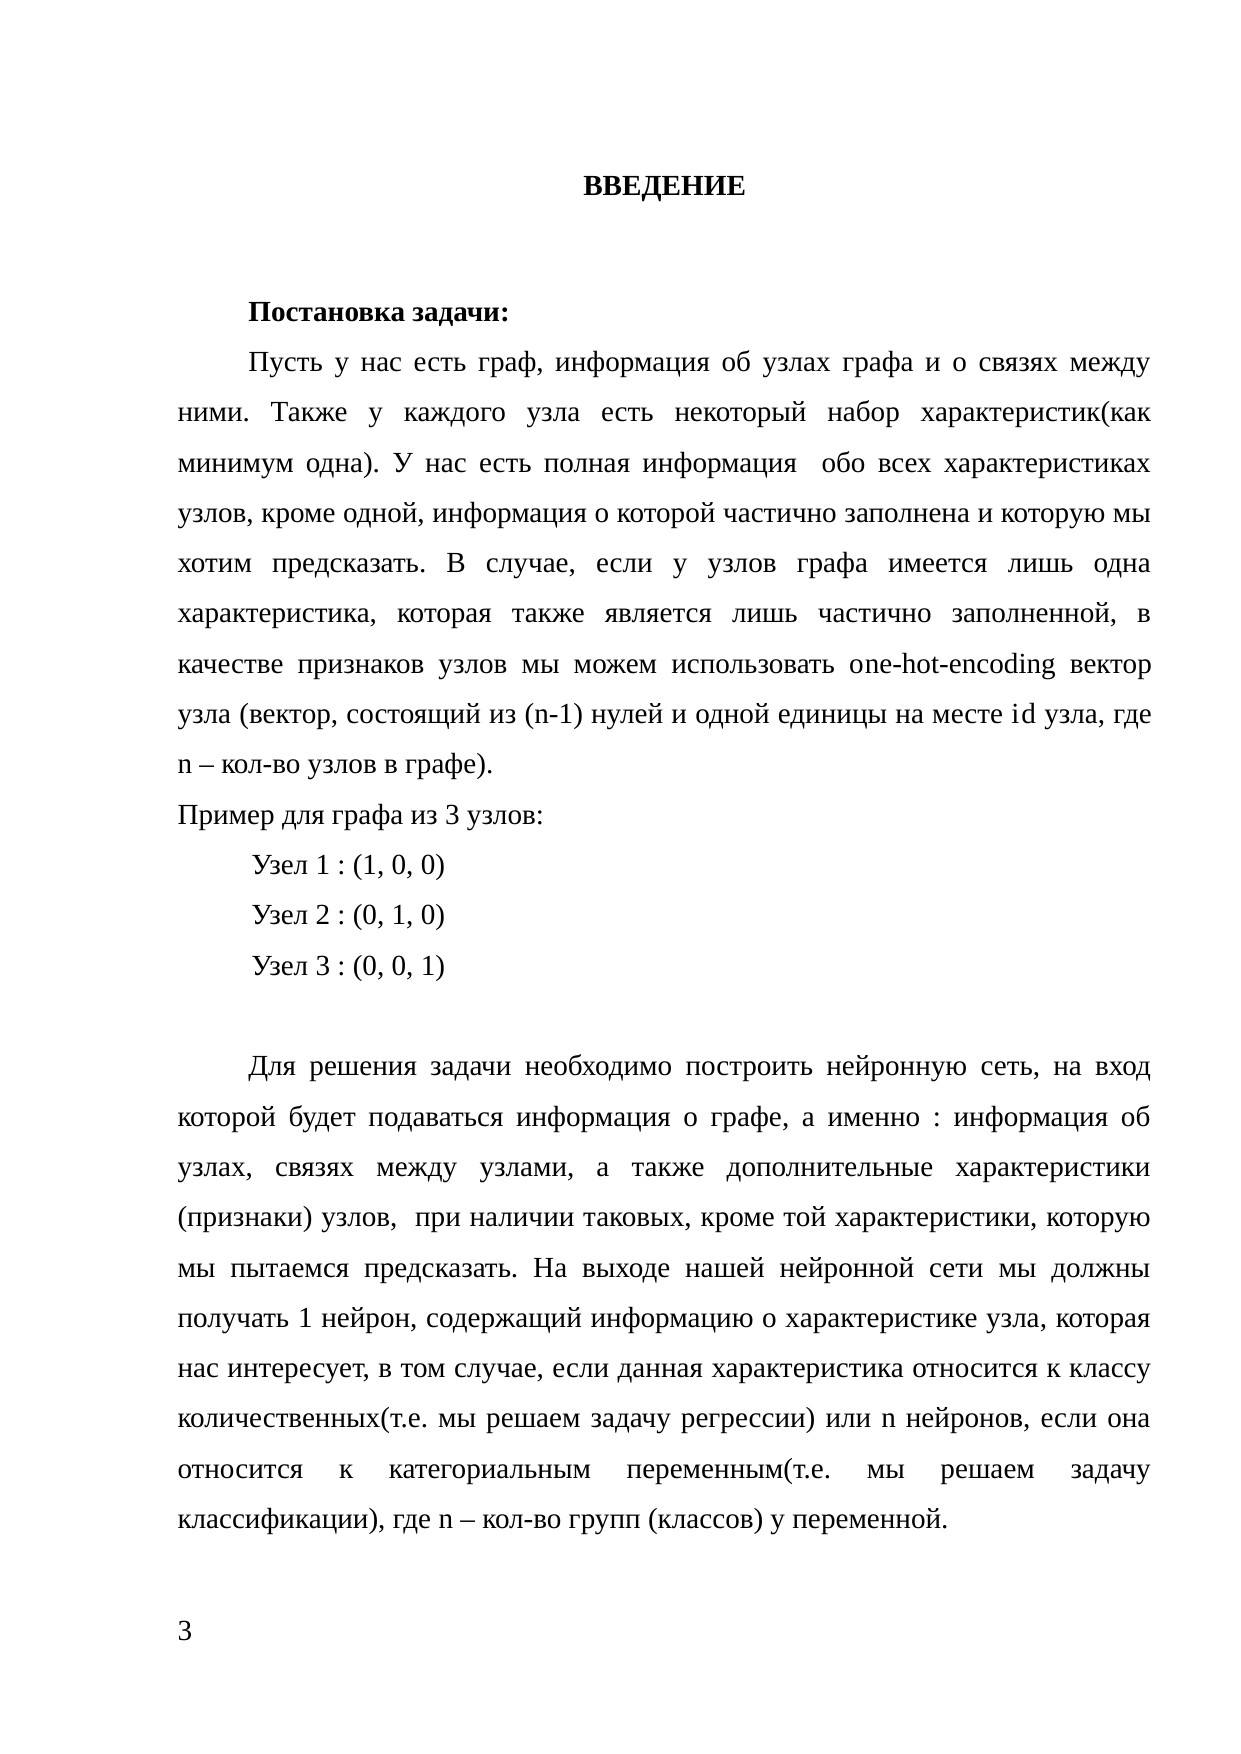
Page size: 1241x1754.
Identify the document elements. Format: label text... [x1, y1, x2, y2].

text Узел 3 : (0, 0, 1) [251, 948, 1152, 981]
text Пусть у нас есть граф, информация об узлах графа и о связях между ними. Также у каждого узла есть некоторый набор характеристик(как минимум одна). У нас есть полная информация обо всех характеристиках узлов, кроме одной, информация о которой частично заполнена и которую мы хотим предсказать. В случае, если у узлов графа имеется лишь одна характеристика, которая также является лишь частично заполненной, в качестве признаков узлов мы можем использовать one-hot-encoding вектор узла (вектор, состоящий из (n-1) нулей и одной единицы на месте id узла, где n – кол-во узлов в графе). [177, 344, 1152, 780]
text Узел 2 : (0, 1, 0) [251, 897, 1152, 931]
text Введение [177, 168, 1152, 202]
text Для решения задачи необходимо построить нейронную сеть, на вход которой будет подаваться информация о графе, а именно : информация об узлах, связях между узлами, а также дополнительные характеристики (признаки) узлов, при наличии таковых, кроме той характеристики, которую мы пытаемся предсказать. На выходе нашей нейронной сети мы должны получать 1 нейрон, содержащий информацию о характеристике узла, которая нас интересует, в том случае, если данная характеристика относится к классу количественных(т.е. мы решаем задачу регрессии) или n нейронов, если она относится к категориальным переменным(т.е. мы решаем задачу классификации), где n – кол-во групп (классов) у переменной. [177, 1048, 1152, 1535]
text Постановка задачи: [177, 294, 1152, 327]
text Узел 1 : (1, 0, 0) [251, 847, 1152, 881]
text Пример для графа из 3 узлов: [177, 797, 1152, 830]
